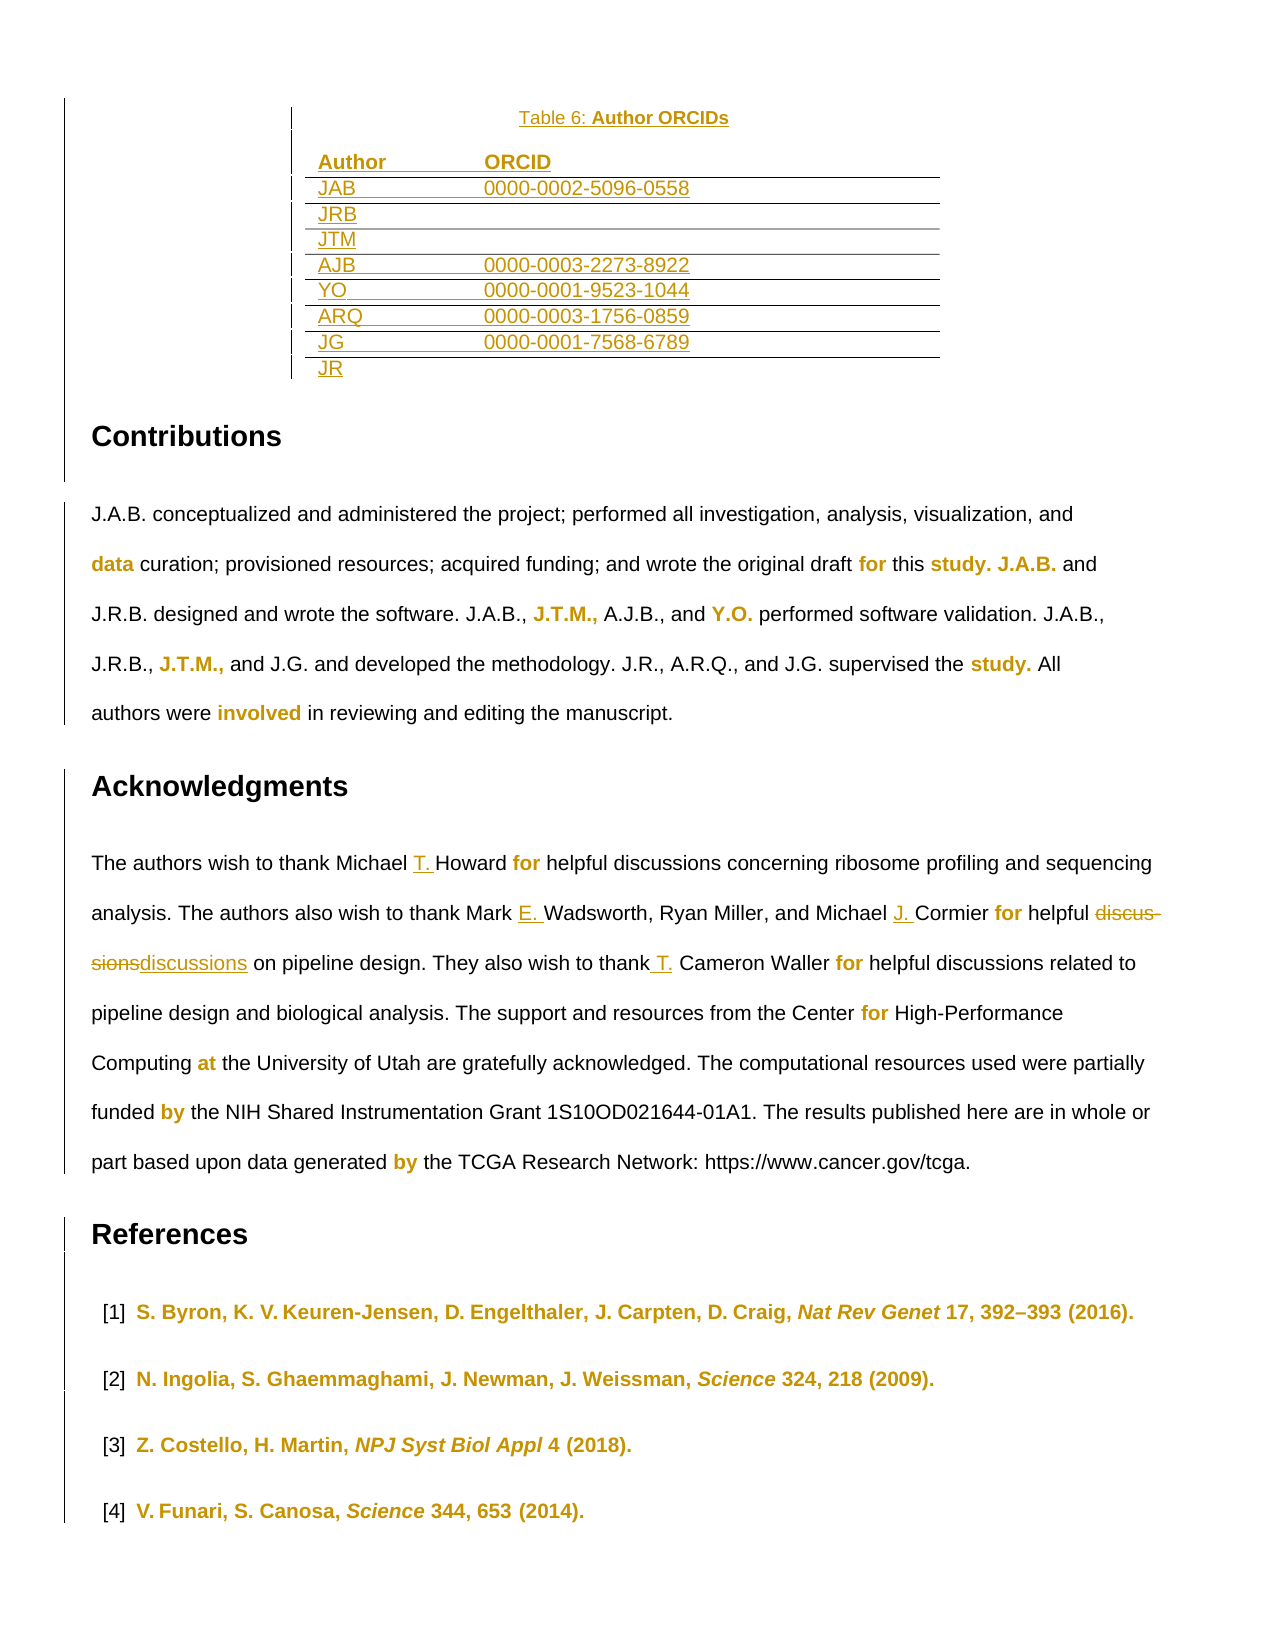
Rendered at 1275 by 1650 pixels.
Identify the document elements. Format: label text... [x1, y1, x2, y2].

list Z. Costello, H. Martin, NPJ Syst Biol Appl 4 (2018). [102, 1433, 1202, 1457]
subtitle Contributions [91, 419, 290, 453]
list N. Ingolia, S. Ghaemmaghami, J. Newman, J. Weissman, Science 324, 218 (2009). [102, 1366, 1202, 1390]
list V. Funari, S. Canosa, Science 344, 653 (2014). [102, 1499, 1202, 1523]
text J.A.B. conceptualized and administered the project; performed all investigation, analysis, visualization, and data curation; provisioned resources; acquired funding; and wrote the original draft for this study. J.A.B. and J.R.B. designed and wrote the software. J.A.B., J.T.M., A.J.B., and Y.O. performed software validation. J.A.B., J.R.B., J.T.M., and J.G. and developed the methodology. J.R., A.R.Q., and J.G. supervised the study. All authors were involved in reviewing and editing the manuscript. [91, 502, 1121, 725]
subtitle Acknowledgments [91, 768, 1202, 802]
text The authors wish to thank Michael Howard for helpful discussions concerning ribosome profiling and sequencing analysis. The authors also wish to thank Mark Wadsworth, Ryan Miller, and Michael Cormier for helpful on pipeline design. They also wish to thank Cameron Waller for helpful discussions related to pipeline design and biological analysis. The support and resources from the Center for High-Performance Computing at the University of Utah are gratefully acknowledged. The computational resources used were partially funded by the NIH Shared Instrumentation Grant 1S10OD021644-01A1. The results published here are in whole or part based upon data generated by the TCGA Research Network: https://www.cancer.gov/tcga. [91, 851, 1162, 1174]
list S. Byron, K. V. Keuren-Jensen, D. Engelthaler, J. Carpten, D. Craig, Nat Rev Genet 17, 392–393 (2016). [102, 1300, 1202, 1324]
subtitle References [91, 1217, 1202, 1251]
